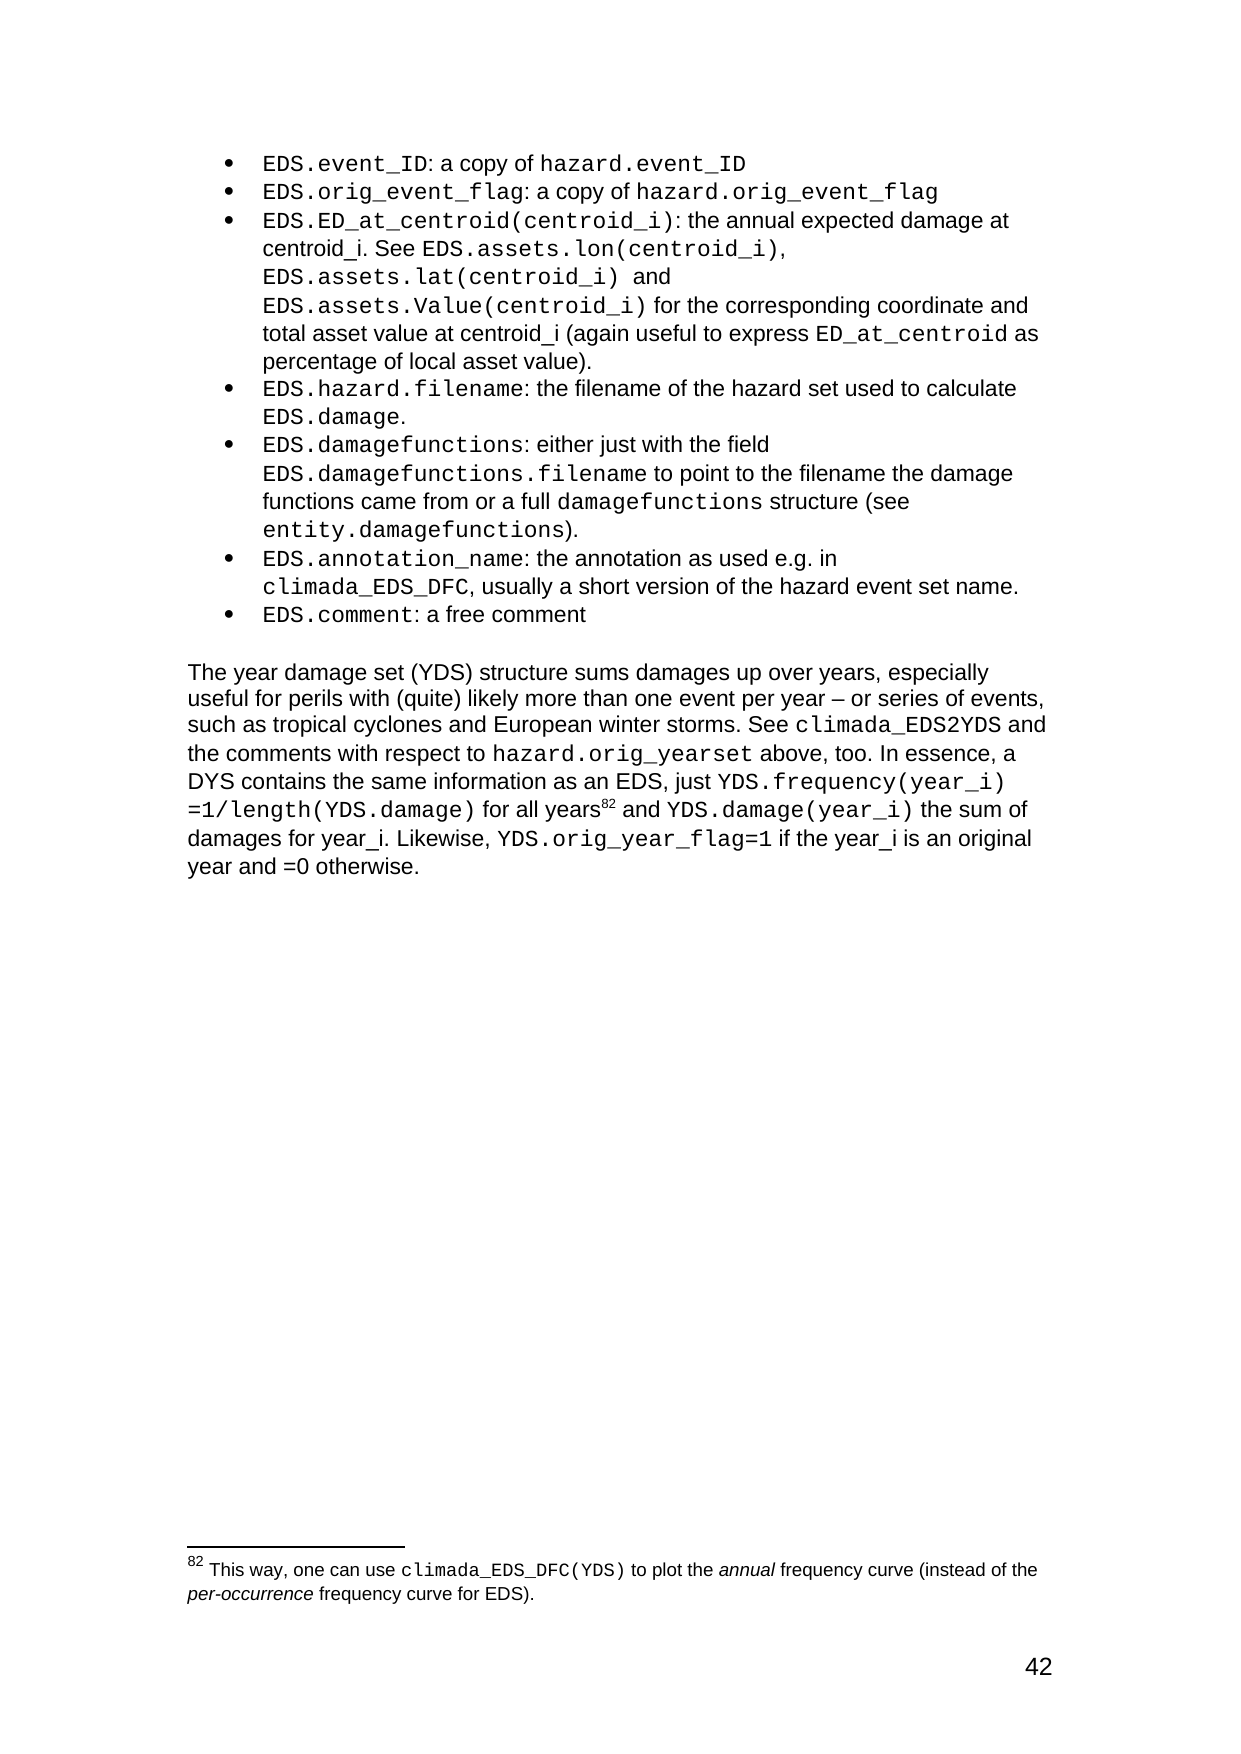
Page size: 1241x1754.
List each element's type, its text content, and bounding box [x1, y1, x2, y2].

list EDS.hazard.filename: the filename of the hazard set used to calculate EDS.damage. [225, 375, 1053, 431]
list EDS.orig_event_flag: a copy of hazard.orig_event_flag [225, 178, 1053, 207]
list EDS.damagefunctions: either just with the field EDS.damagefunctions.filename to point to the filename the damage functions came from or a full damagefunctions structure (see entity.damagefunctions). [225, 431, 1053, 545]
list EDS.comment: a free comment [225, 601, 1053, 630]
list EDS.annotation_name: the annotation as used e.g. in climada_EDS_DFC, usually a short version of the hazard event set name. [225, 545, 1053, 601]
list EDS.ED_at_centroid(centroid_i): the annual expected damage at centroid_i. See EDS.assets.lon(centroid_i), EDS.assets.lat(centroid_i) and EDS.assets.Value(centroid_i) for the corresponding coordinate and total asset value at centroid_i (again useful to express ED_at_centroid as percentage of local asset value). [225, 207, 1053, 375]
text The year damage set (YDS) structure sums damages up over years, especially useful for perils with (quite) likely more than one event per year – or series of events, such as tropical cyclones and European winter storms. See climada_EDS2YDS and the comments with respect to hazard.orig_yearset above, too. In essence, a DYS contains the same information as an EDS, just YDS.frequency(year_i) =1/length(YDS.damage) for all years and YDS.damage(year_i) the sum of damages for year_i. Likewise, YDS.orig_year_flag=1 if the year_i is an original year and =0 otherwise. [187, 658, 1053, 879]
list EDS.event_ID: a copy of hazard.event_ID [225, 150, 1053, 178]
